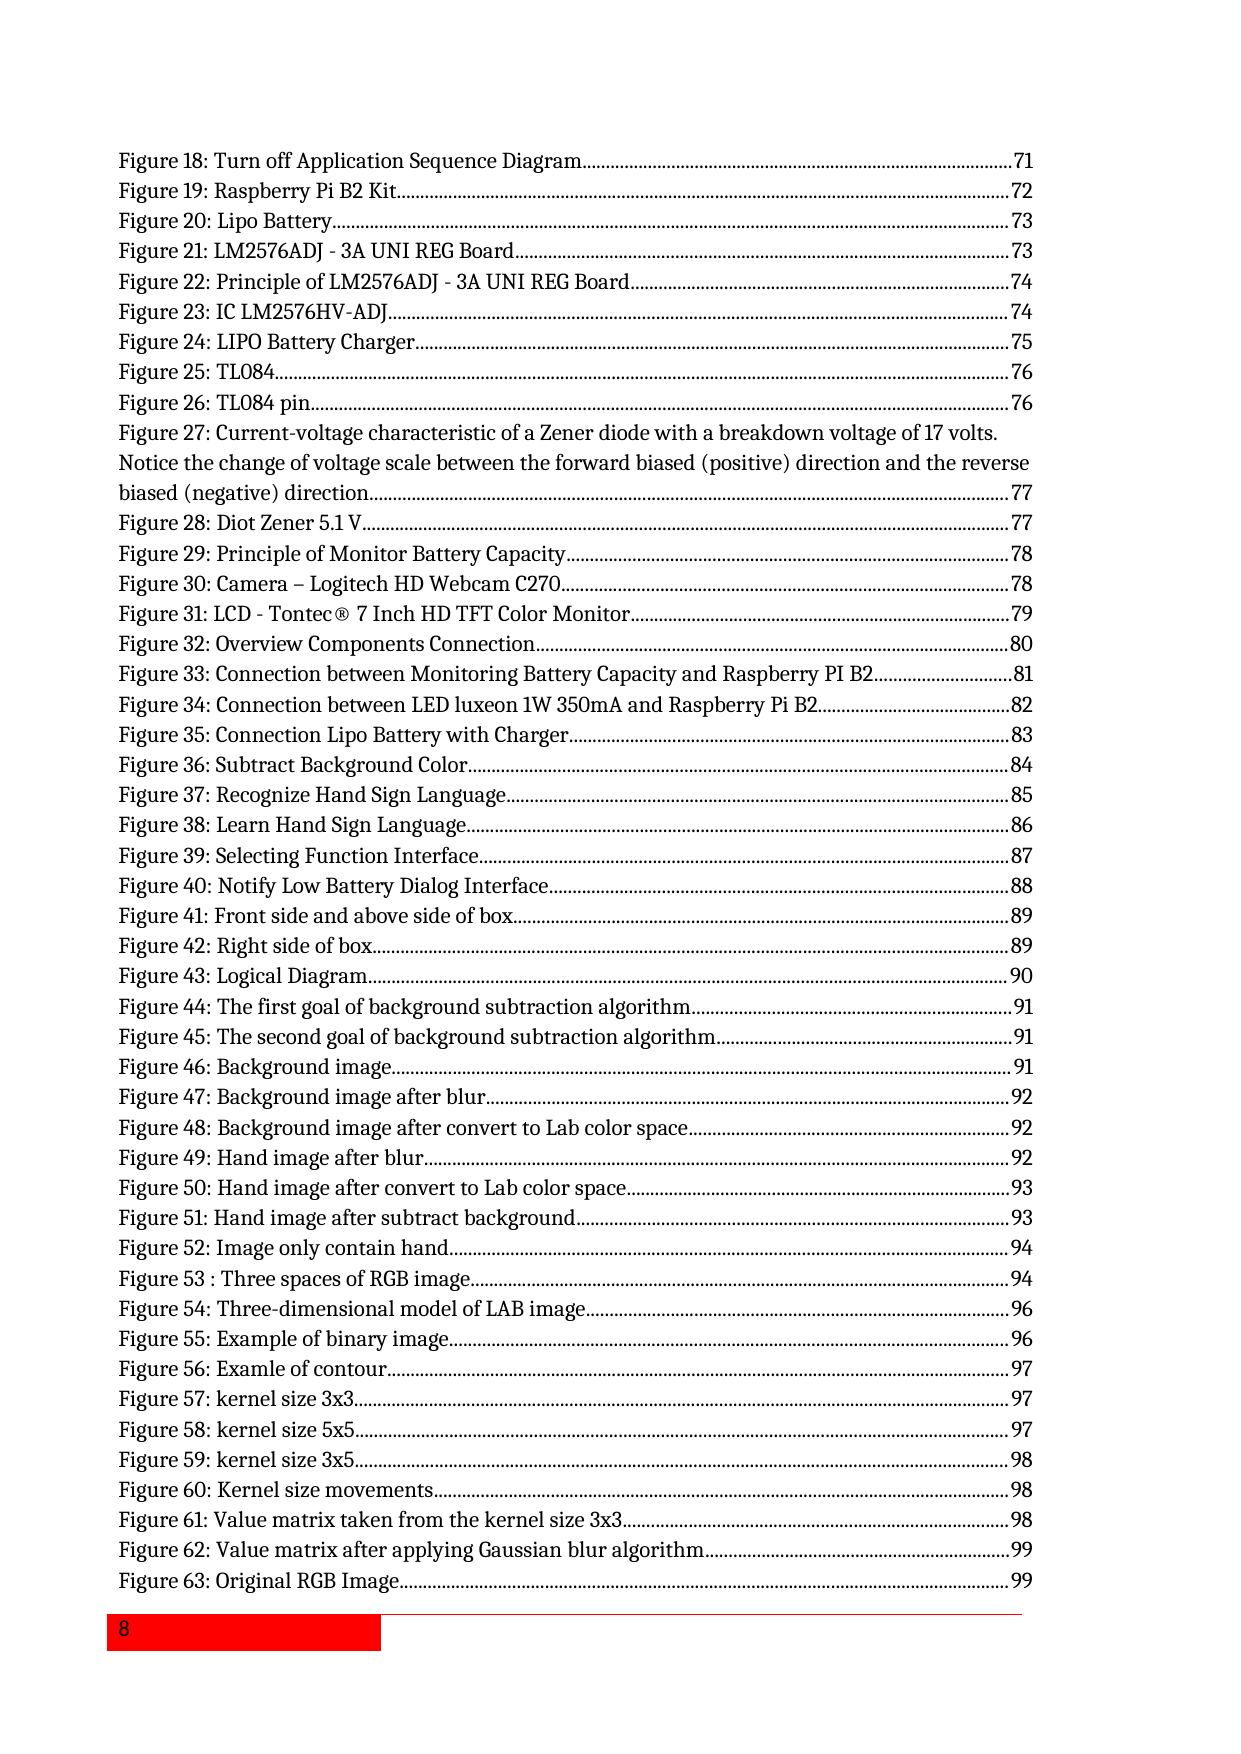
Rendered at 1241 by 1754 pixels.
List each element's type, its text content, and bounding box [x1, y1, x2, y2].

text Figure 56: Examle of contour 97 [118, 1356, 1033, 1382]
text Figure 20: Lipo Battery 73 [118, 208, 1033, 234]
text Figure 58: kernel size 5x5 97 [118, 1416, 1033, 1443]
text Figure 59: kernel size 3x5 98 [118, 1447, 1033, 1473]
text Figure 36: Subtract Background Color 84 [118, 752, 1033, 778]
text Figure 33: Connection between Monitoring Battery Capacity and Raspberry PI B2 81 [118, 661, 1033, 688]
text Figure 42: Right side of box 89 [118, 933, 1033, 959]
text Figure 49: Hand image after blur 92 [118, 1144, 1033, 1171]
text Figure 32: Overview Components Connection 80 [118, 631, 1033, 657]
text Figure 51: Hand image after subtract background 93 [118, 1205, 1033, 1231]
text Figure 55: Example of binary image 96 [118, 1326, 1033, 1352]
text Figure 26: TL084 pin 76 [118, 389, 1033, 416]
text Figure 35: Connection Lipo Battery with Charger 83 [118, 722, 1033, 748]
text Figure 46: Background image 91 [118, 1054, 1033, 1080]
text Figure 22: Principle of LM2576ADJ - 3A UNI REG Board 74 [118, 268, 1033, 295]
text Figure 23: IC LM2576HV-ADJ 74 [118, 299, 1033, 325]
text Figure 39: Selecting Function Interface 87 [118, 842, 1033, 869]
text Figure 41: Front side and above side of box 89 [118, 903, 1033, 929]
text Figure 47: Background image after blur 92 [118, 1084, 1033, 1111]
text Figure 37: Recognize Hand Sign Language 85 [118, 782, 1033, 808]
text Figure 50: Hand image after convert to Lab color space 93 [118, 1175, 1033, 1201]
text Figure 28: Diot Zener 5.1 V 77 [118, 510, 1033, 537]
text Figure 60: Kernel size movements 98 [118, 1477, 1033, 1503]
text Figure 52: Image only contain hand 94 [118, 1235, 1033, 1262]
text Figure 40: Notify Low Battery Dialog Interface 88 [118, 873, 1033, 899]
text Figure 24: LIPO Battery Charger 75 [118, 329, 1033, 355]
text Figure 30: Camera – Logitech HD Webcam C270 78 [118, 571, 1033, 597]
text Figure 29: Principle of Monitor Battery Capacity 78 [118, 540, 1033, 567]
text Figure 25: TL084 76 [118, 359, 1033, 386]
text Figure 45: The second goal of background subtraction algorithm 91 [118, 1024, 1033, 1050]
text Figure 48: Background image after convert to Lab color space 92 [118, 1114, 1033, 1141]
text Figure 18: Turn off Application Sequence Diagram 71 [118, 148, 1033, 174]
text Figure 44: The first goal of background subtraction algorithm 91 [118, 993, 1033, 1020]
text Figure 38: Learn Hand Sign Language 86 [118, 812, 1033, 839]
text Figure 62: Value matrix after applying Gaussian blur algorithm 99 [118, 1537, 1033, 1564]
text Figure 53 : Three spaces of RGB image 94 [118, 1265, 1033, 1292]
text Figure 63: Original RGB Image 99 [118, 1567, 1033, 1594]
text Figure 21: LM2576ADJ - 3A UNI REG Board 73 [118, 238, 1033, 265]
text Figure 19: Raspberry Pi B2 Kit 72 [118, 178, 1033, 204]
text Figure 31: LCD - Tontec® 7 Inch HD TFT Color Monitor 79 [118, 601, 1033, 627]
text Figure 34: Connection between LED luxeon 1W 350mA and Raspberry Pi B2 82 [118, 691, 1033, 718]
text Figure 57: kernel size 3x3 97 [118, 1386, 1033, 1413]
text Figure 61: Value matrix taken from the kernel size 3x3 98 [118, 1507, 1033, 1533]
text Figure 43: Logical Diagram 90 [118, 963, 1033, 990]
text Figure 27: Current-voltage characteristic of a Zener diode with a breakdown voltage of 17 volts. Notice the change of voltage scale between the forward biased (positive) direction and the reverse biased (negative) direction. 77 [118, 419, 1033, 506]
text Figure 54: Three-dimensional model of LAB image 96 [118, 1296, 1033, 1322]
